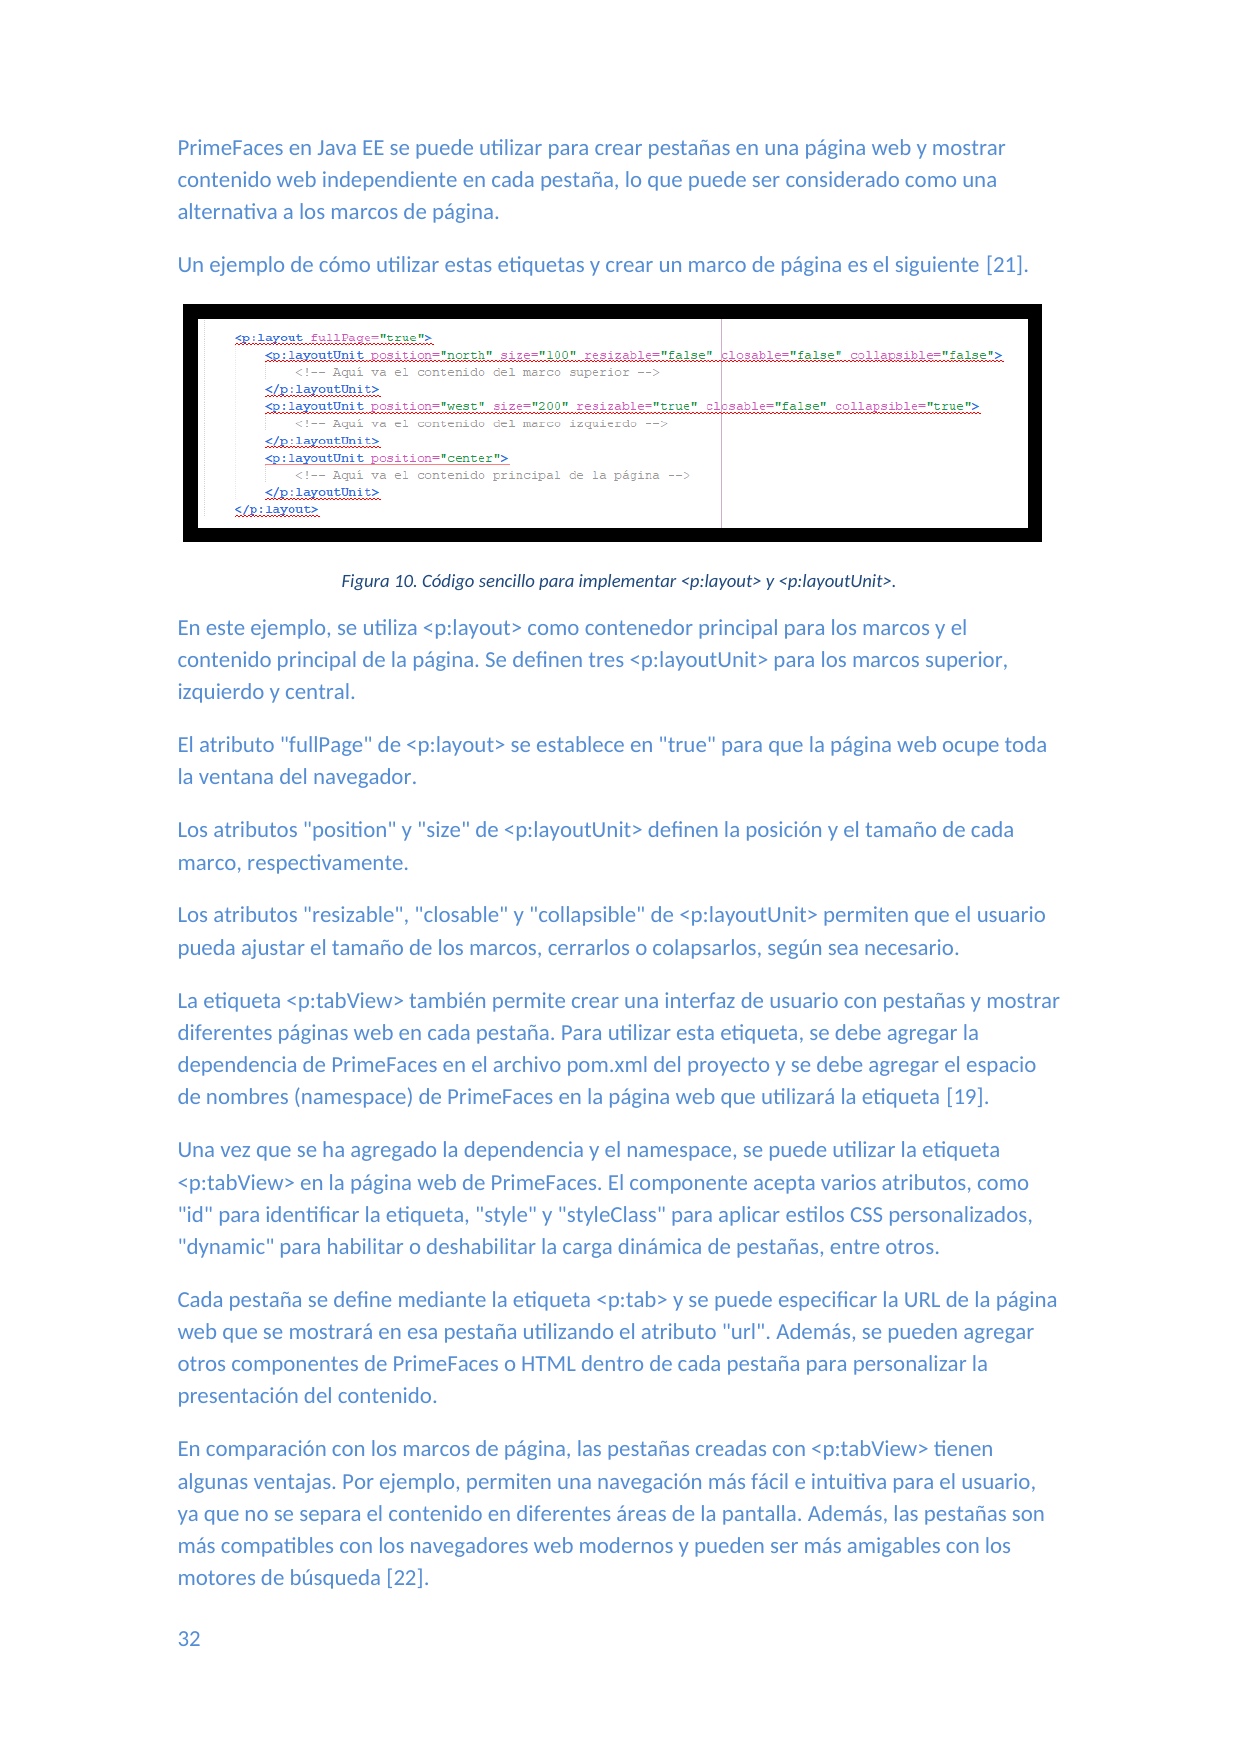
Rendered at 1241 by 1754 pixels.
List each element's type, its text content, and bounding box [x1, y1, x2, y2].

text Un ejemplo de cómo utilizar estas etiquetas y crear un marco de página es el siguiente . [177, 250, 1063, 278]
text En comparación con los marcos de página, las pestañas creadas con <p:tabView> tienen algunas ventajas. Por ejemplo, permiten una navegación más fácil e intuitiva para el usuario, ya que no se separa el contenido en diferentes áreas de la pantalla. Además, las pestañas son más compatibles con los navegadores web modernos y pueden ser más amigables con los motores de búsqueda . [177, 1434, 1063, 1591]
text Los atributos "resizable", "closable" y "collapsible" de <p:layoutUnit> permiten que el usuario pueda ajustar el tamaño de los marcos, cerrarlos o colapsarlos, según sea necesario. [177, 901, 1063, 961]
text Figura 4. Código sencillo para implementar <p:layout> y <p:layoutUnit>. [177, 569, 1063, 592]
text El atributo "fullPage" de <p:layout> se establece en "true" para que la página web ocupe toda la ventana del navegador. [177, 730, 1063, 790]
text Los atributos "position" y "size" de <p:layoutUnit> definen la posición y el tamaño de cada marco, respectivamente. [177, 815, 1063, 876]
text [177, 133, 1063, 225]
picture [198, 319, 1028, 528]
text Una vez que se ha agregado la dependencia y el namespace, se puede utilizar la etiqueta <p:tabView> en la página web de PrimeFaces. El componente acepta varios atributos, como "id" para identificar la etiqueta, "style" y "styleClass" para aplicar estilos CSS personalizados, "dynamic" para habilitar o deshabilitar la carga dinámica de pestañas, entre otros. [177, 1135, 1063, 1260]
text Cada pestaña se define mediante la etiqueta <p:tab> y se puede especificar la URL de la página web que se mostrará en esa pestaña utilizando el atributo "url". Además, se pueden agregar otros componentes de PrimeFaces o HTML dentro de cada pestaña para personalizar la presentación del contenido. [177, 1285, 1063, 1409]
text La etiqueta <p:tabView> también permite crear una interfaz de usuario con pestañas y mostrar diferentes páginas web en cada pestaña. Para utilizar esta etiqueta, se debe agregar la dependencia de PrimeFaces en el archivo pom.xml del proyecto y se debe agregar el espacio de nombres (namespace) de PrimeFaces en la página web que utilizará la etiqueta . [177, 986, 1063, 1110]
text En este ejemplo, se utiliza <p:layout> como contenedor principal para los marcos y el contenido principal de la página. Se definen tres <p:layoutUnit> para los marcos superior, izquierdo y central. [177, 613, 1063, 705]
